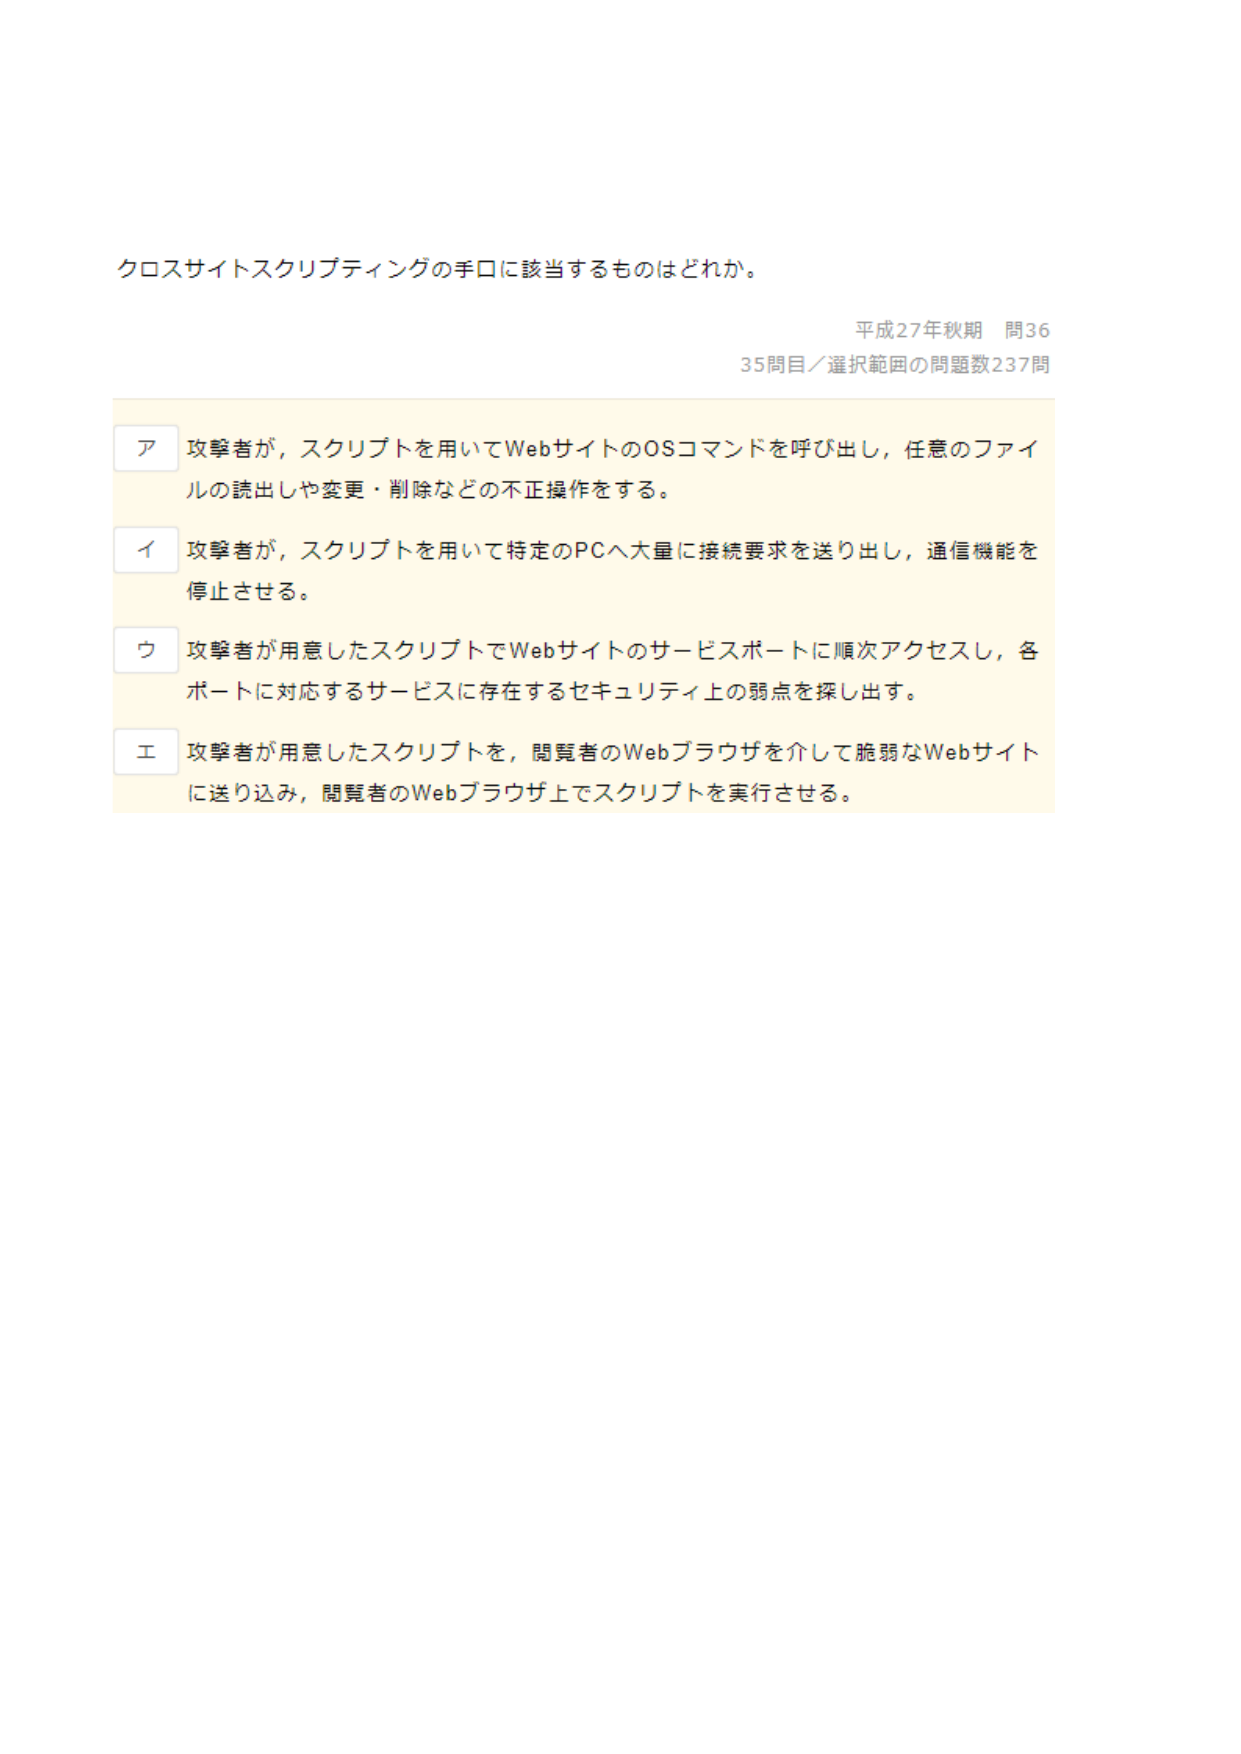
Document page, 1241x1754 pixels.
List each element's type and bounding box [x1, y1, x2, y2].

picture [112, 239, 1055, 813]
